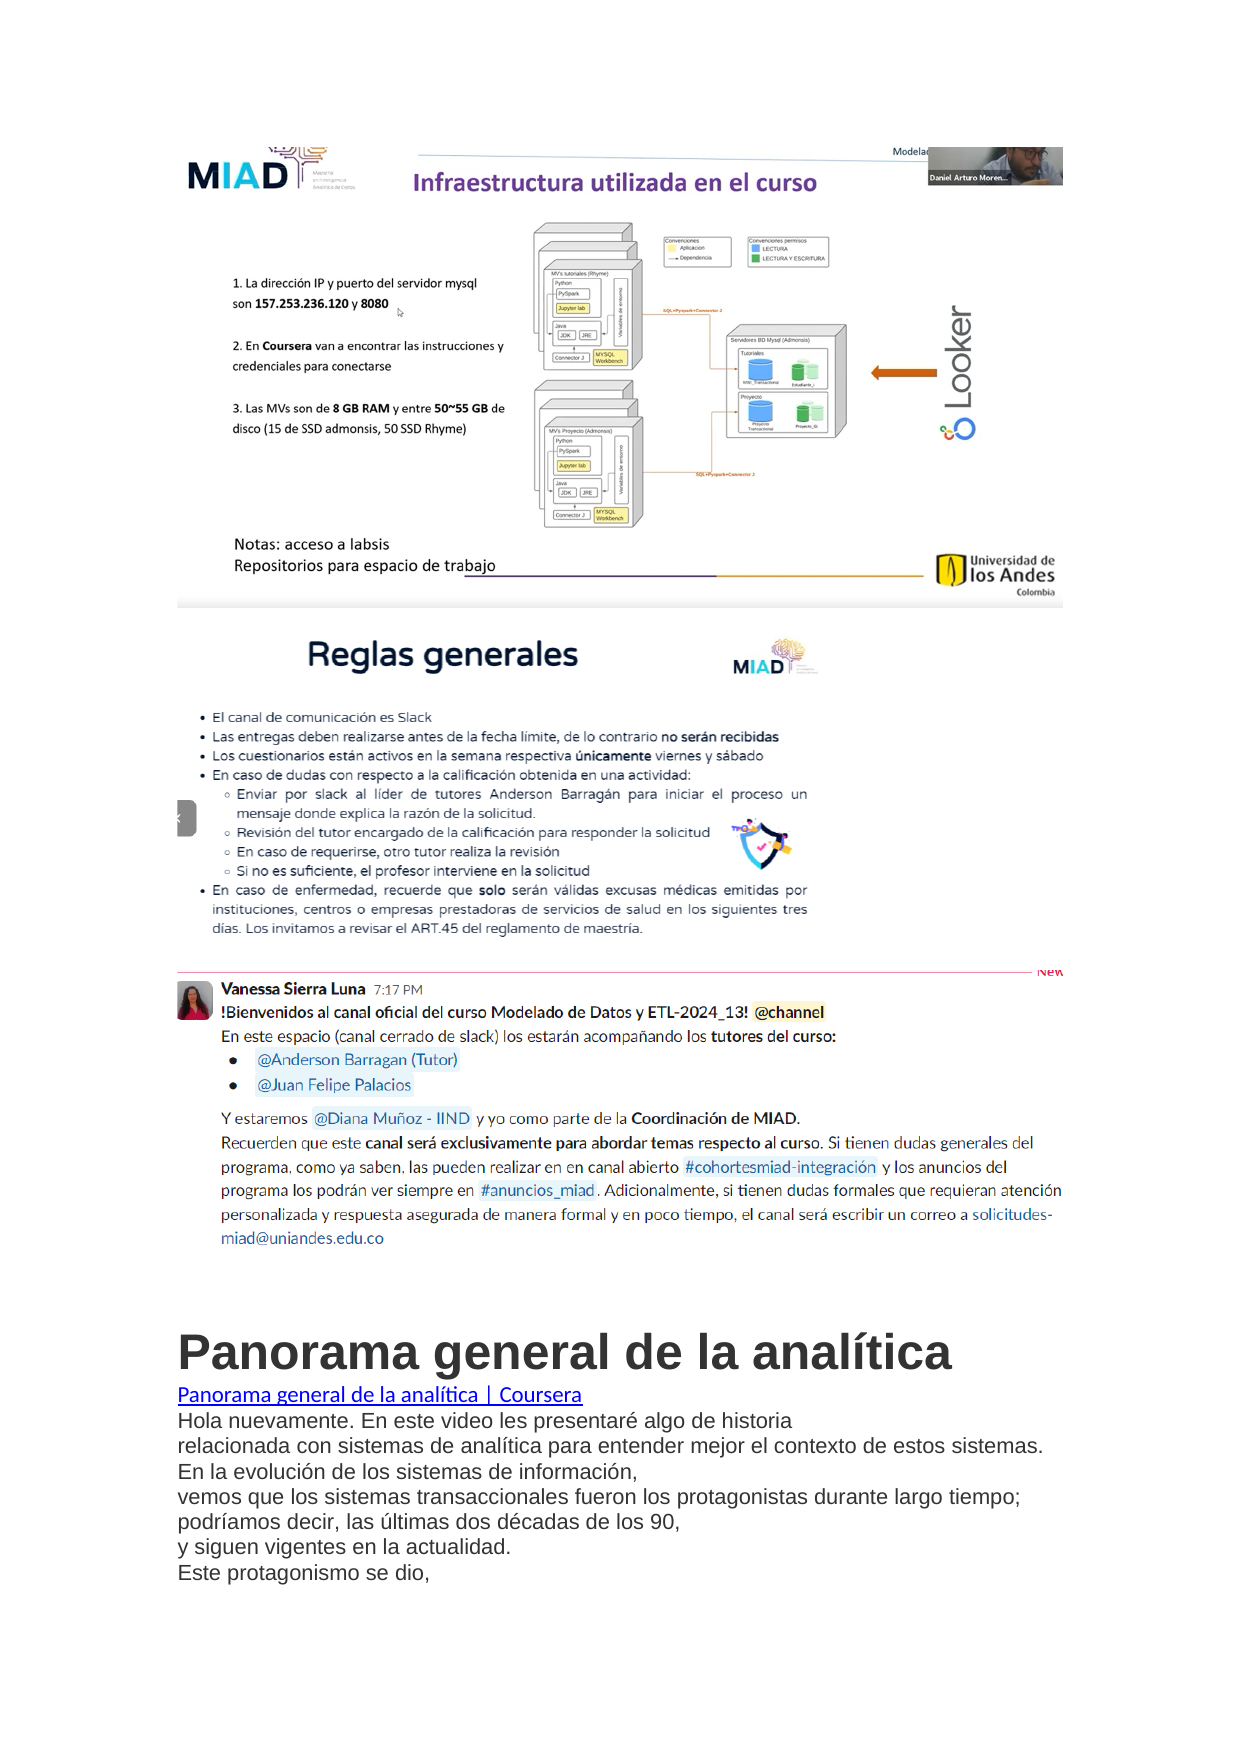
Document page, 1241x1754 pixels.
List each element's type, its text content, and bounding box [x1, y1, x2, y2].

text Hola nuevamente. En este video les presentaré algo de historia [177, 1408, 1063, 1433]
text podríamos decir, las últimas dos décadas de los 90, [177, 1509, 1063, 1534]
text Este protagonismo se dio, [177, 1559, 1063, 1585]
text En la evolución de los sistemas de información, [177, 1459, 1063, 1484]
text vemos que los sistemas transaccionales fueron los protagonistas durante largo tiempo; [177, 1484, 1063, 1509]
text relacionada con sistemas de analítica para entender mejor el contexto de estos sistemas. [177, 1433, 1063, 1459]
picture [177, 970, 1063, 1257]
picture [177, 147, 1063, 608]
picture [177, 626, 820, 952]
text y siguen vigentes en la actualidad. [177, 1534, 1063, 1559]
text Panorama general de la analítica [177, 1323, 1063, 1380]
text Panorama general de la analítica | Coursera [177, 1380, 1063, 1408]
